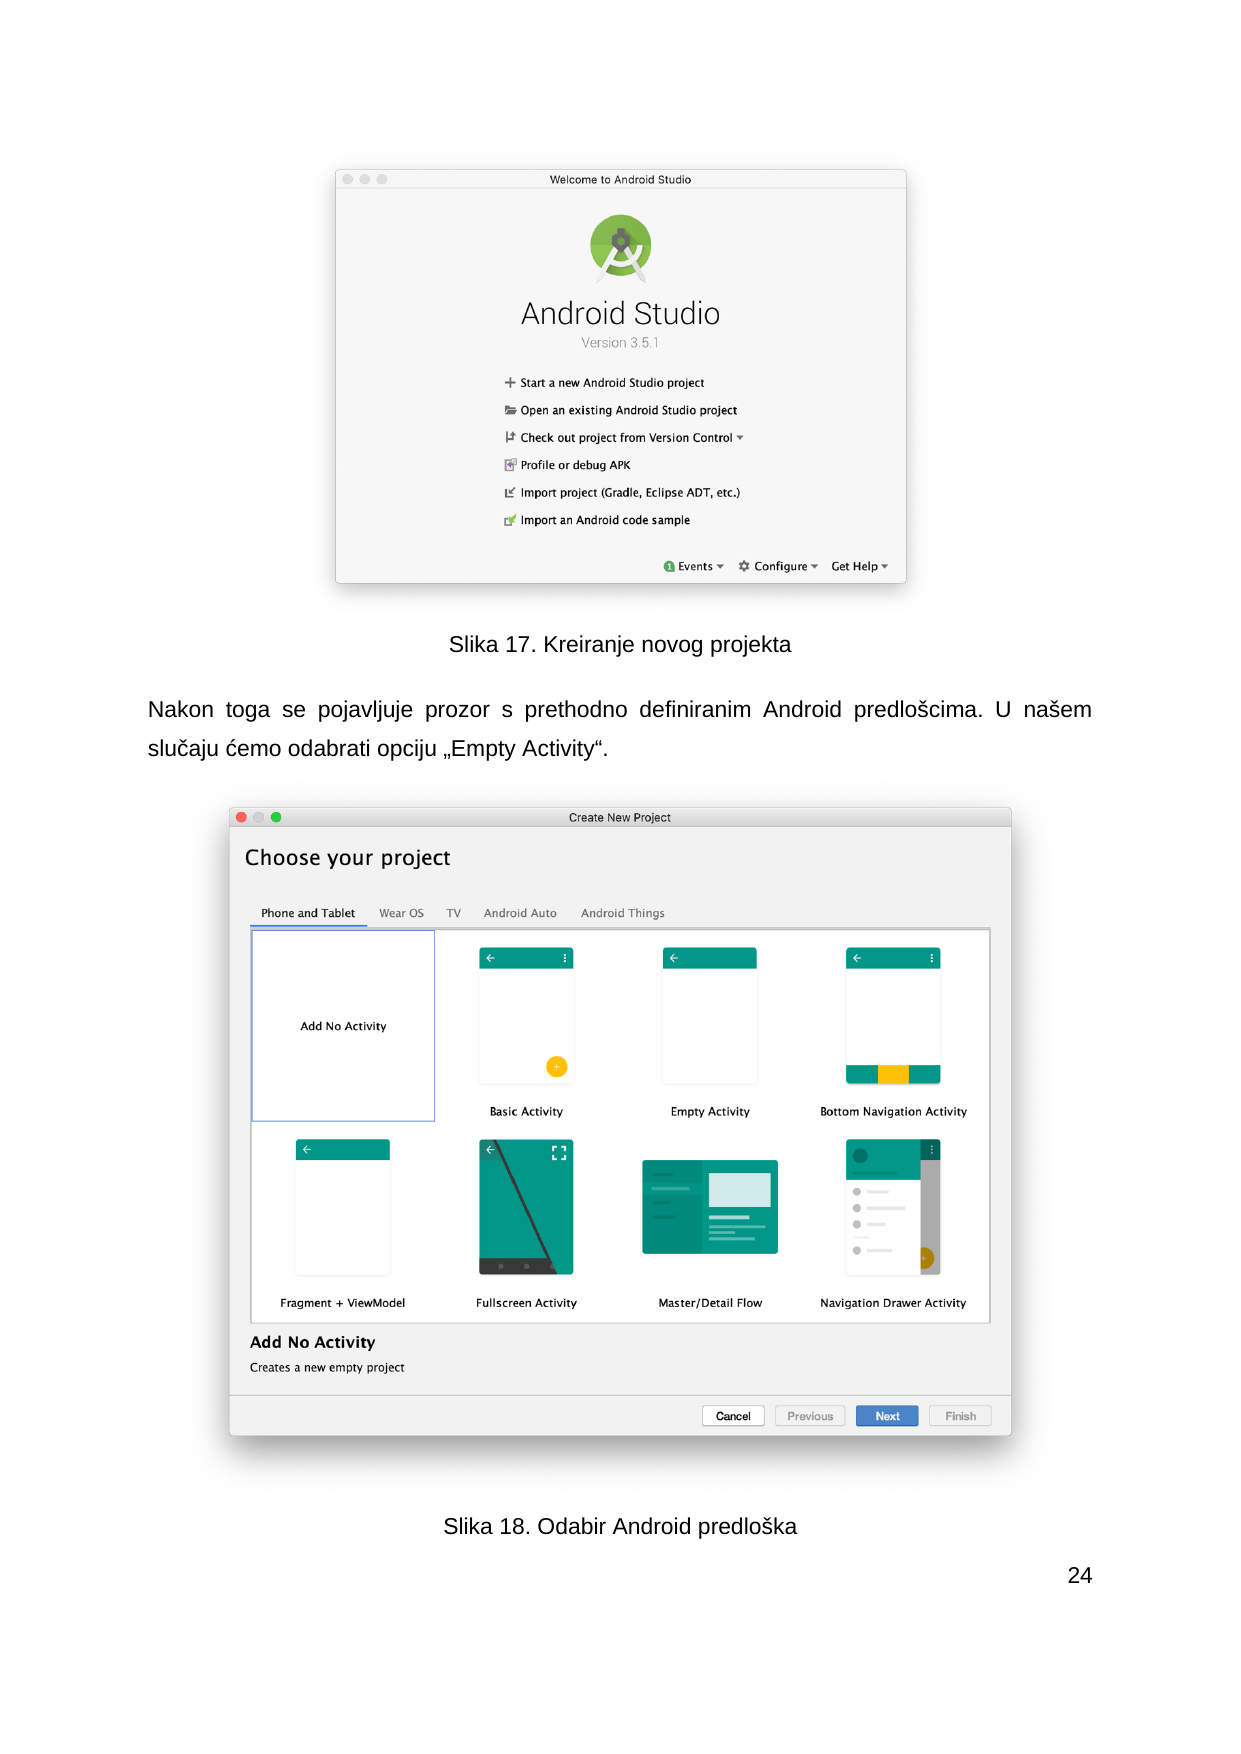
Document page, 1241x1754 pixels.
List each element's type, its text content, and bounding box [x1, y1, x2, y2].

picture [306, 147, 935, 619]
text Slika 18. Odabir Android predloška [148, 1513, 1093, 1539]
picture [180, 774, 1060, 1500]
text Slika 17. Kreiranje novog projekta [148, 631, 1093, 658]
text Nakon toga se pojavljuje prozor s prethodno definiranim Android predlošcima. U našem slučaju ćemo odabrati opciju „Empty Activity“. [148, 696, 1093, 762]
